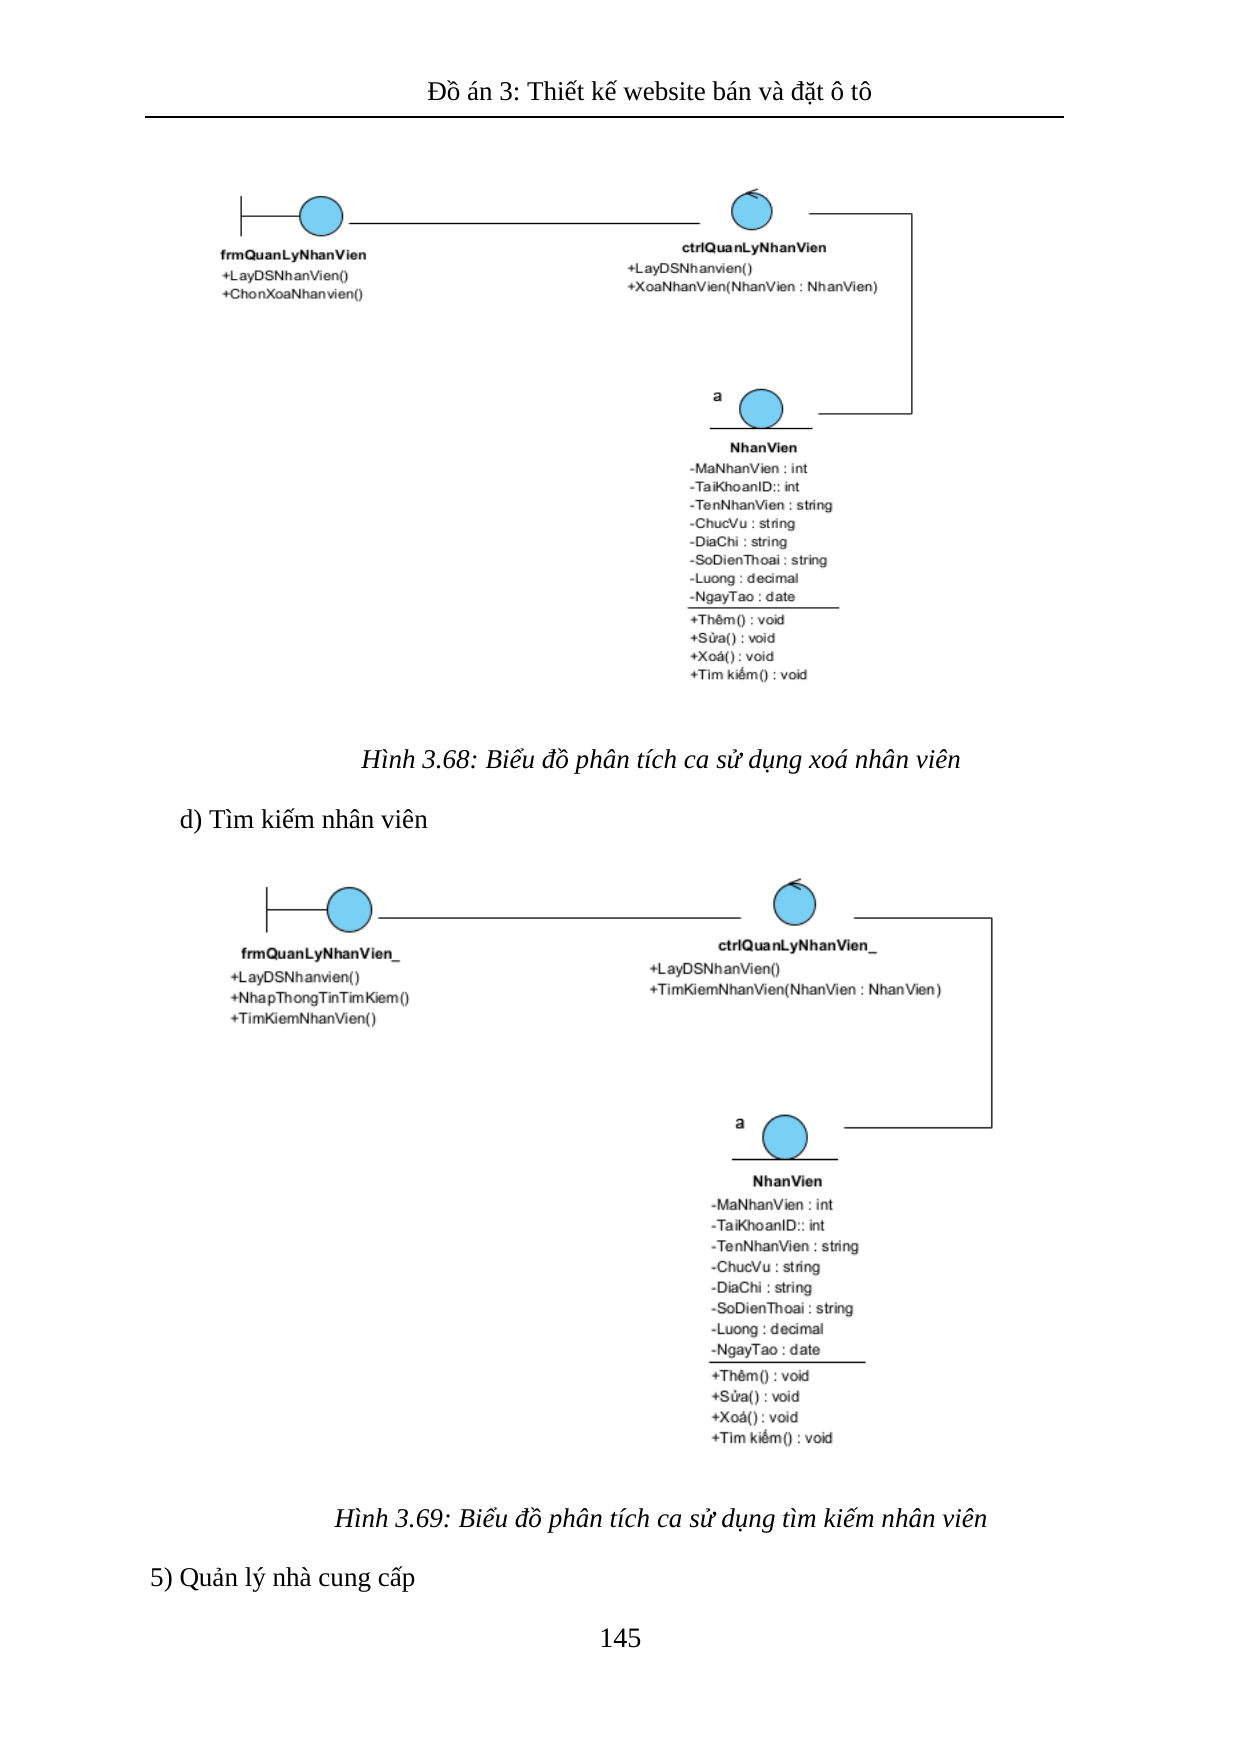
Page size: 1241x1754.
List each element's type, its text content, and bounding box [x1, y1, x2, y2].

picture [218, 861, 1023, 1475]
text Hình 3.68: Biểu đồ phân tích ca sử dụng xoá nhân viên [234, 743, 1090, 775]
picture [194, 162, 1046, 716]
text Hình 3.69: Biểu đồ phân tích ca sử dụng tìm kiếm nhân viên [234, 1502, 1090, 1533]
text 5) Quản lý nhà cung cấp [150, 1562, 1090, 1593]
list d) Tìm kiếm nhân viên [179, 803, 1090, 834]
